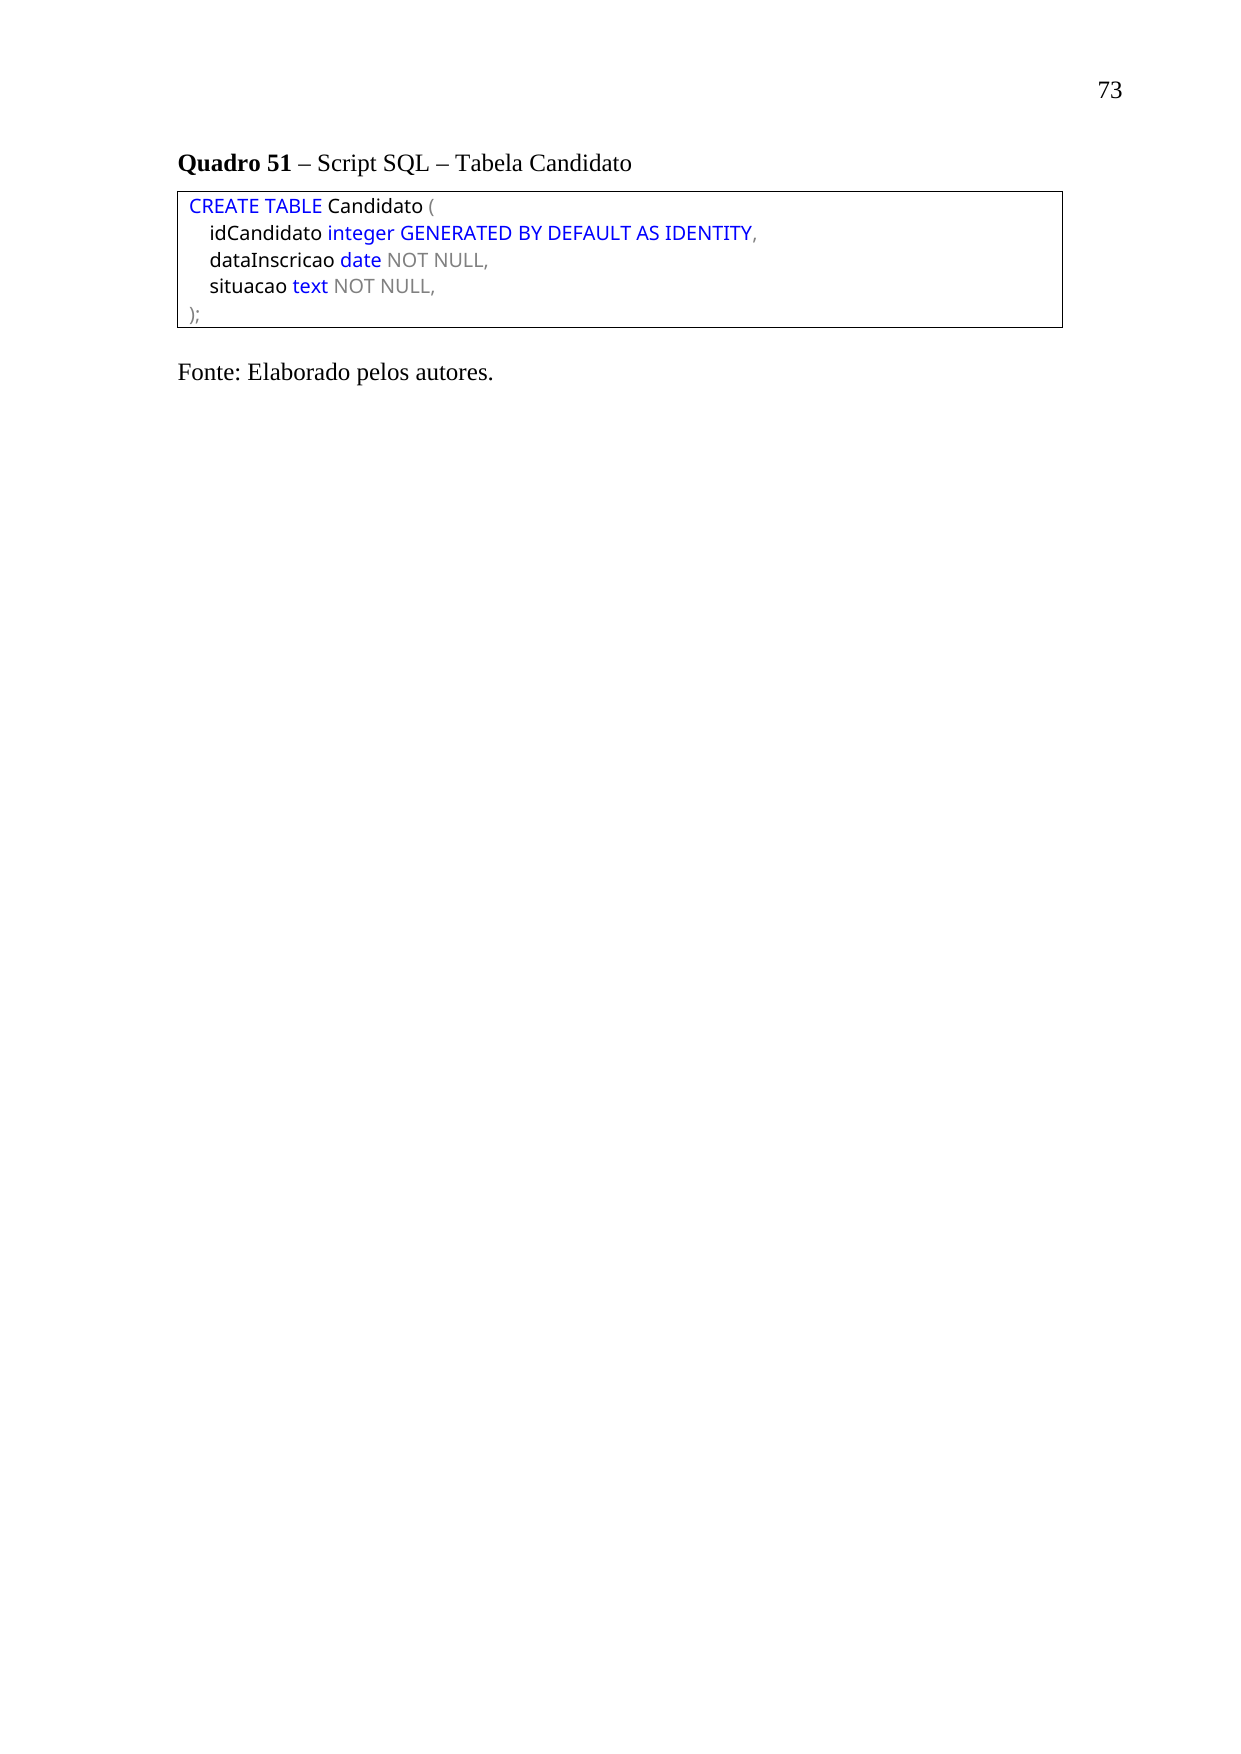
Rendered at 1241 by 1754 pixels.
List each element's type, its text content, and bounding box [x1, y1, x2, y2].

table_header CREATE TABLE Candidato ( idCandidato integer GENERATED BY DEFAULT AS IDENTITY, dataInscricao date NOT NULL, situacao text NOT NULL, ); [178, 192, 1062, 327]
text Quadro 51 – Script SQL – Tabela Candidato [177, 148, 1122, 176]
text Fonte: Elaborado pelos autores. [177, 357, 1122, 386]
